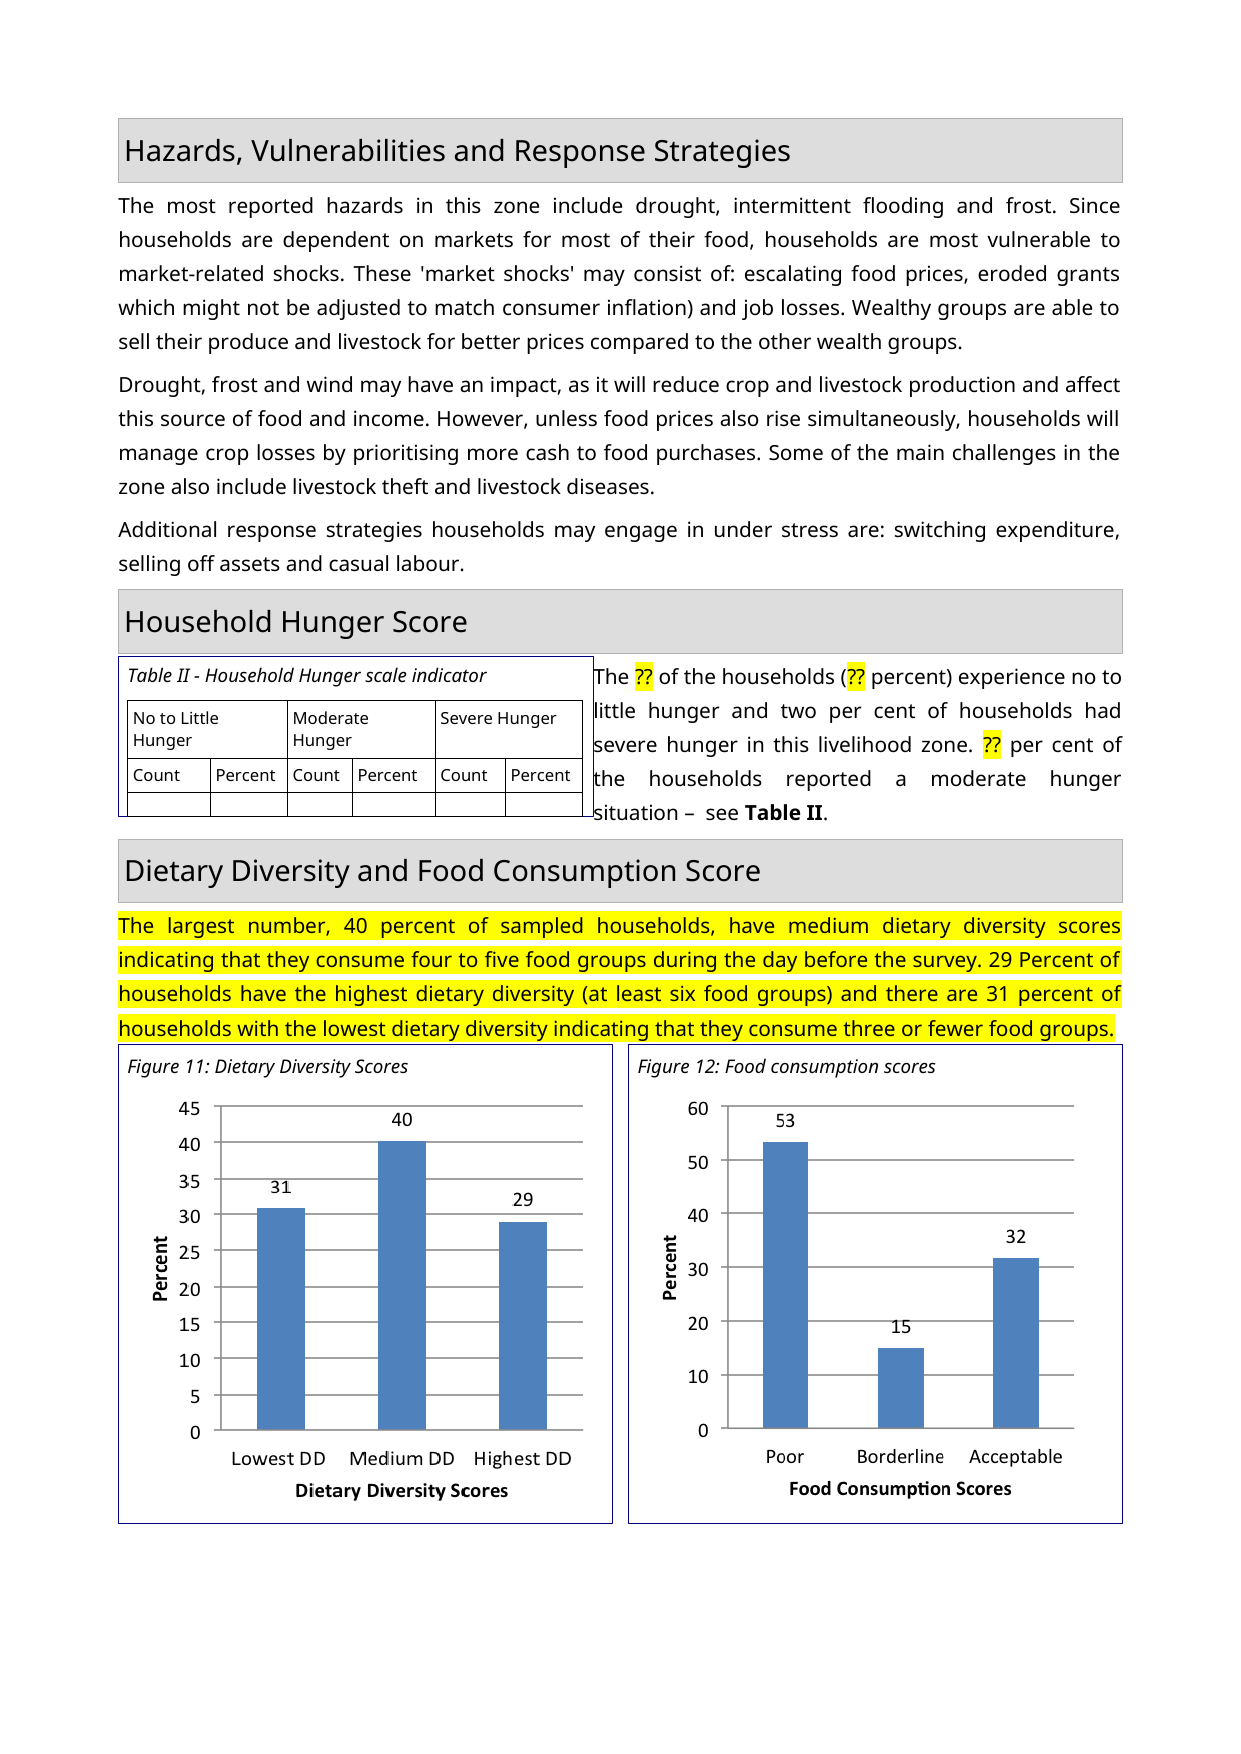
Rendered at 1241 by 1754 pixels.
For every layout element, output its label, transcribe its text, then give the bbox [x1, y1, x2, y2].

table_header Household Hunger Score [119, 590, 1122, 653]
table_header Dietary Diversity and Food Consumption Score [119, 840, 1122, 902]
text The ?? of the households (?? percent) experience no to little hunger and two per cent of households had severe hunger in this livelihood zone. ?? per cent of the households reported a moderate hunger situation – see Table II. [118, 662, 1122, 827]
text The largest number, 40 percent of sampled households, have medium dietary diversity scores indicating that they consume four to five food groups during the day before the survey. 29 Percent of households have the highest dietary diversity (at least six food groups) and there are 31 percent of households with the lowest dietary diversity indicating that they consume three or fewer food groups. [118, 1008, 1122, 1042]
text The most reported hazards in this zone include drought, intermittent flooding and frost. Since households are dependent on markets for most of their food, households are most vulnerable to market-related shocks. These 'market shocks' may consist of: escalating food prices, eroded grants which might not be adjusted to match consumer inflation) and job losses. Wealthy groups are able to sell their produce and livestock for better prices compared to the other wealth groups. [118, 191, 1122, 356]
picture [637, 1091, 1101, 1512]
picture [127, 1091, 588, 1512]
text Additional response strategies households may engage in under stress are: switching expenditure, selling off assets and casual labour. [118, 515, 1122, 578]
table_header Hazards, Vulnerabilities and Response Strategies [119, 119, 1122, 182]
text Drought, frost and wind may have an impact, as it will reduce crop and livestock production and affect this source of food and income. However, unless food prices also rise simultaneously, households will manage crop losses by prioritising more cash to food purchases. Some of the main challenges in the zone also include livestock theft and livestock diseases. [118, 370, 1122, 501]
